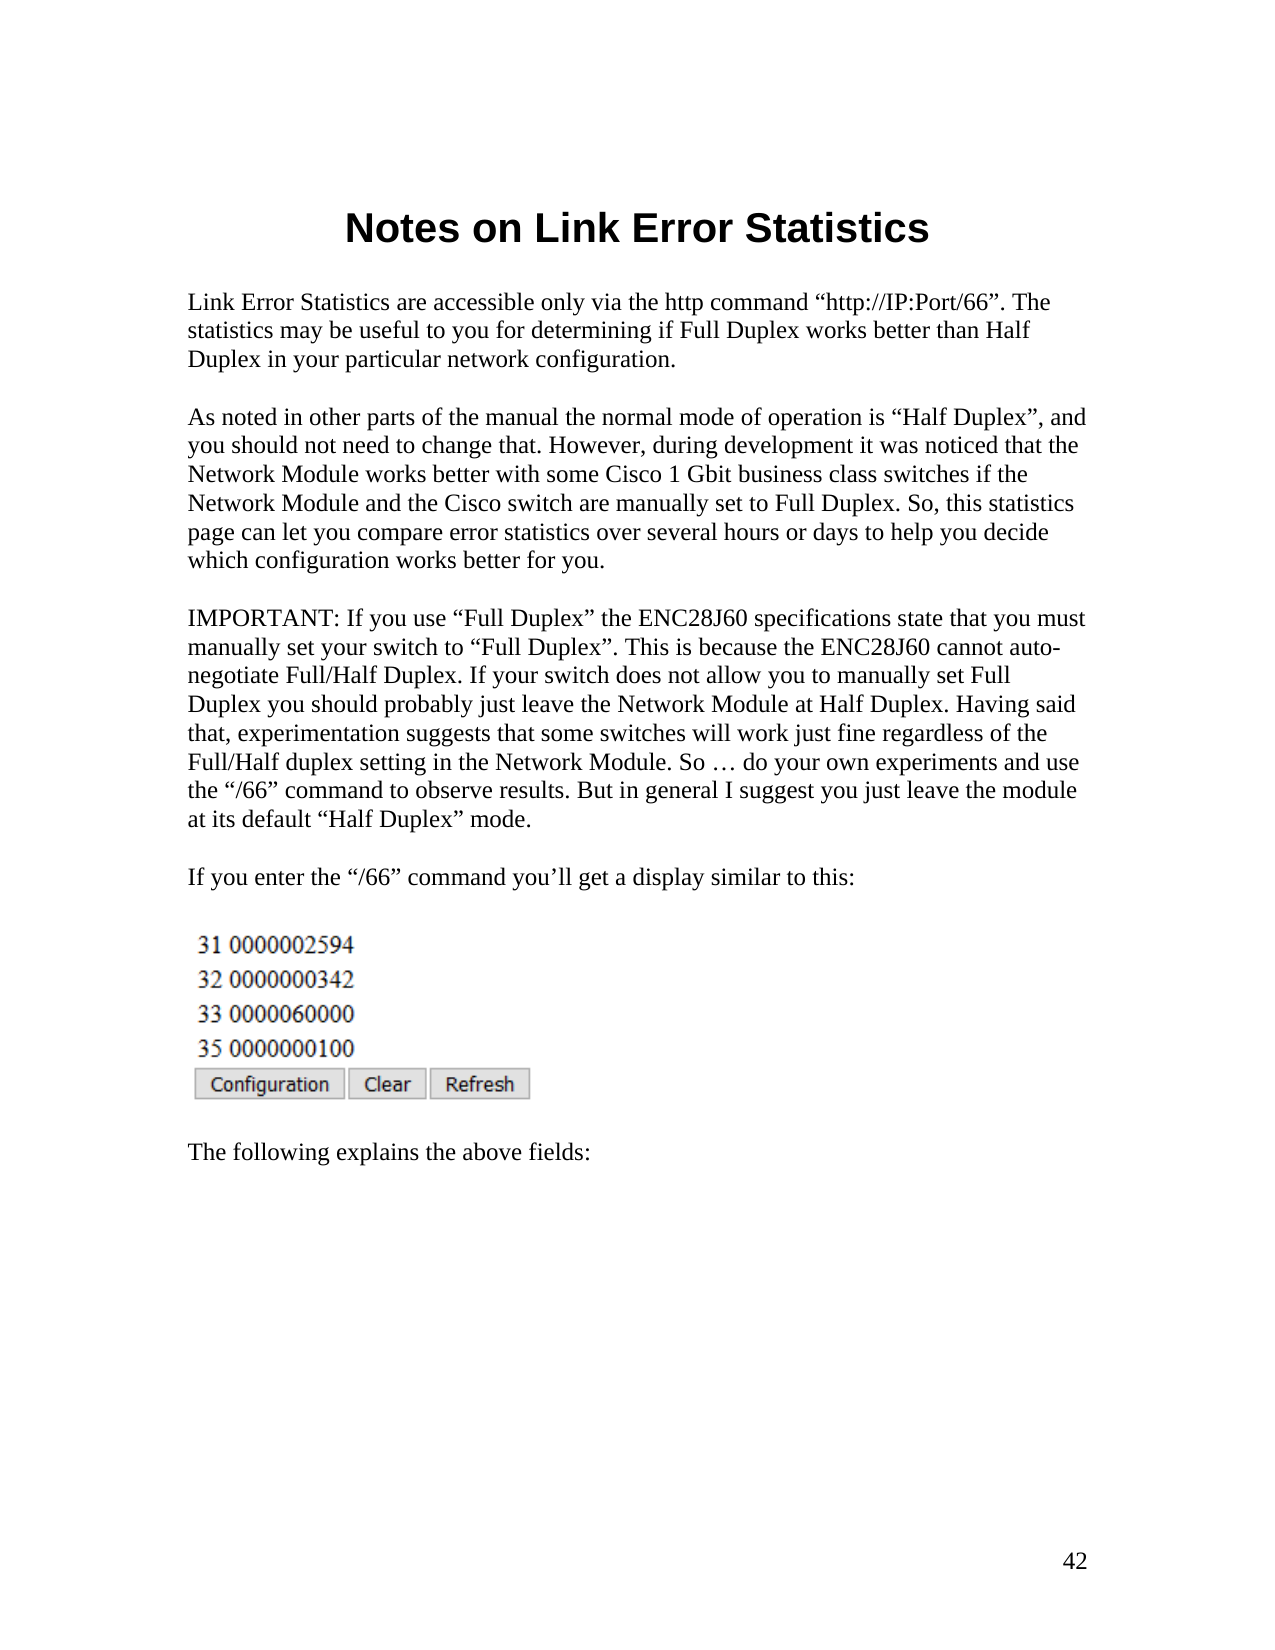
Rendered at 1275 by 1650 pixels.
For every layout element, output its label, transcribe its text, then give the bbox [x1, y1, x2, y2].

subtitle Notes on Link Error Statistics [187, 204, 1087, 252]
text IMPORTANT: If you use “Full Duplex” the ENC28J60 specifications state that you must manually set your switch to “Full Duplex”. This is because the ENC28J60 cannot auto-negotiate Full/Half Duplex. If your switch does not allow you to manually set Full Duplex you should probably just leave the Network Module at Half Duplex. Having said that, experimentation suggests that some switches will work just fine regardless of the Full/Half duplex setting in the Network Module. So … do your own experiments and use the “/66” command to observe results. But in general I suggest you just leave the module at its default “Half Duplex” mode. [187, 603, 1087, 833]
text The following explains the above fields: [187, 1137, 1087, 1166]
picture [187, 919, 543, 1109]
text Link Error Statistics are accessible only via the http command “http://IP:Port/66”. The statistics may be useful to you for determining if Full Duplex works better than Half Duplex in your particular network configuration. [187, 287, 1087, 373]
text If you enter the “/66” command you’ll get a display similar to this: [187, 862, 1087, 890]
text As noted in other parts of the manual the normal mode of operation is “Half Duplex”, and you should not need to change that. However, during development it was noticed that the Network Module works better with some Cisco 1 Gbit business class switches if the Network Module and the Cisco switch are manually set to Full Duplex. So, this statistics page can let you compare error statistics over several hours or days to help you decide which configuration works better for you. [187, 402, 1087, 574]
